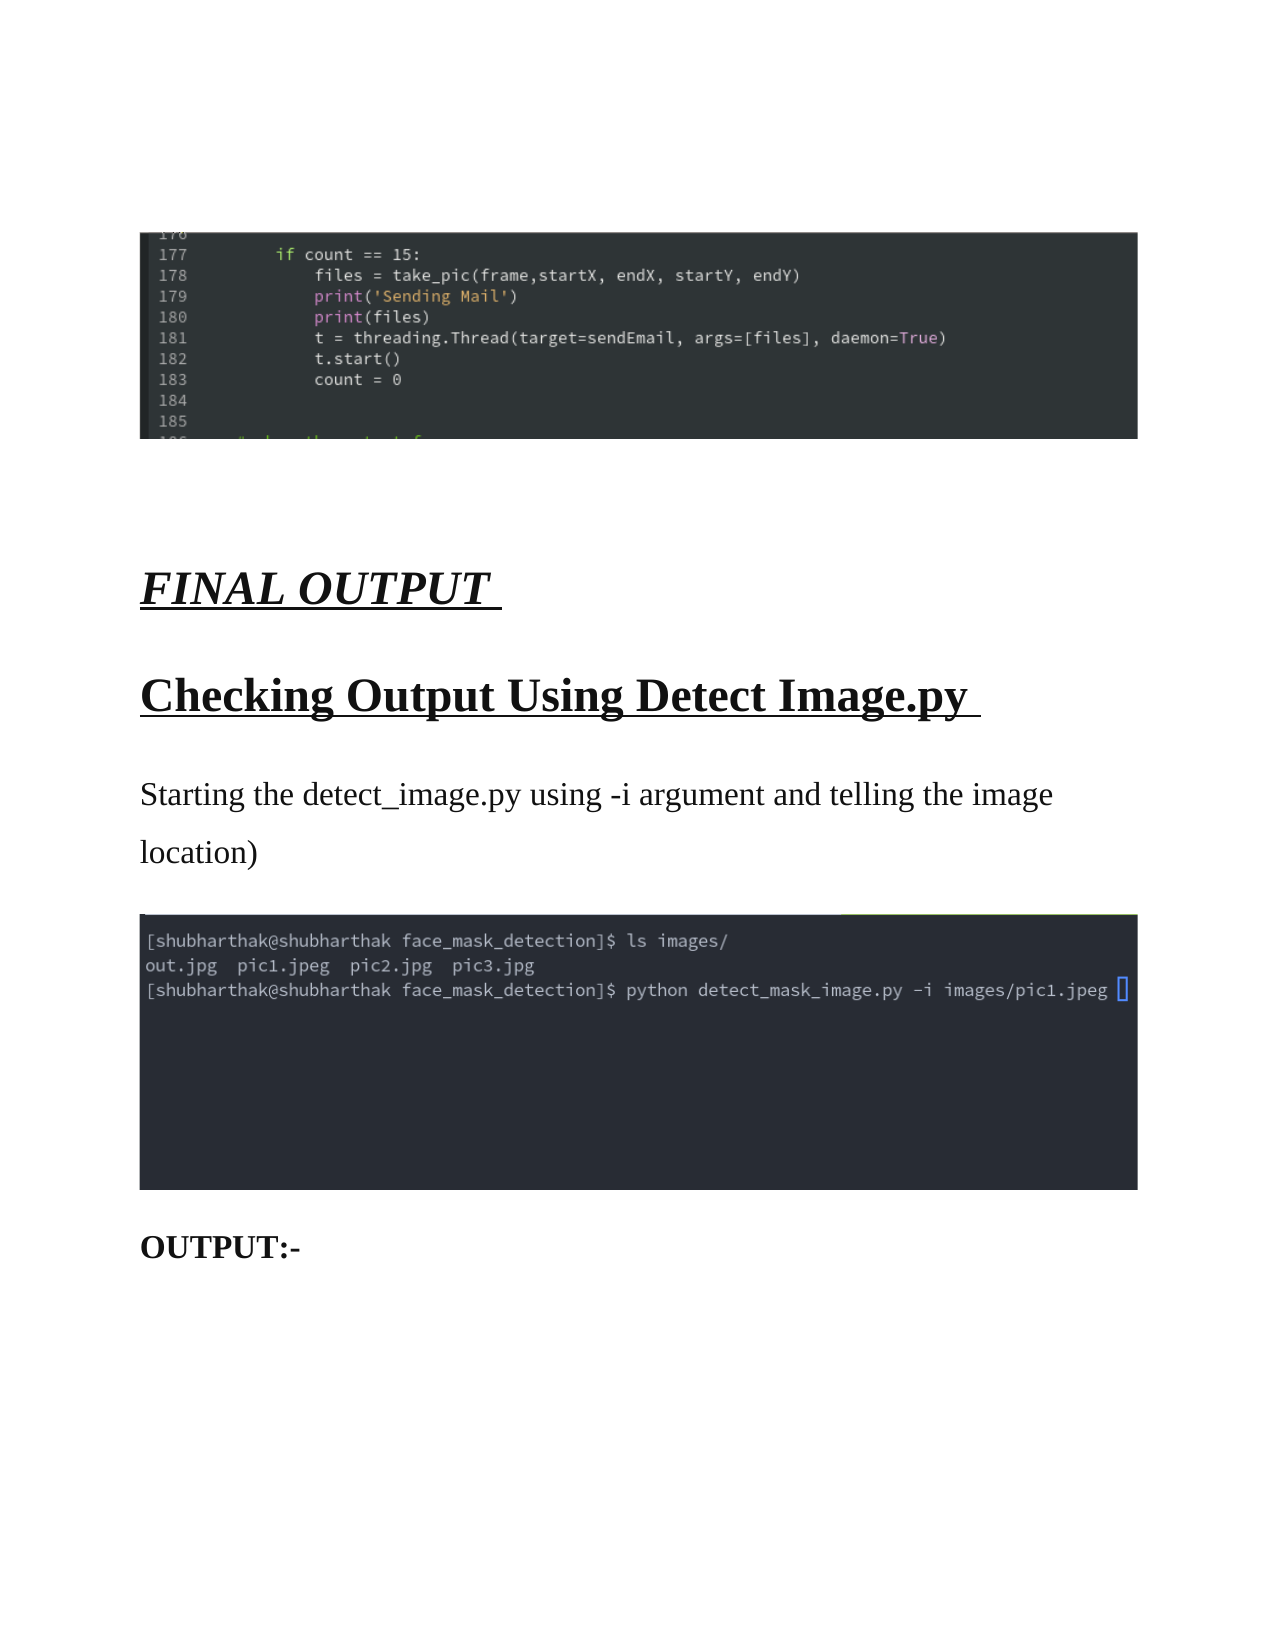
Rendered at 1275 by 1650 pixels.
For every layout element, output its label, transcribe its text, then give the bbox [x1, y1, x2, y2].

picture [139, 232, 1138, 439]
text Checking Output Using Detect Image.py [139, 667, 1137, 722]
text Starting the detect_image.py using -i argument and telling the image location) [139, 774, 1137, 870]
text FINAL OUTPUT [139, 559, 1137, 614]
picture [139, 914, 1138, 1190]
text OUTPUT:- [139, 1228, 1137, 1266]
